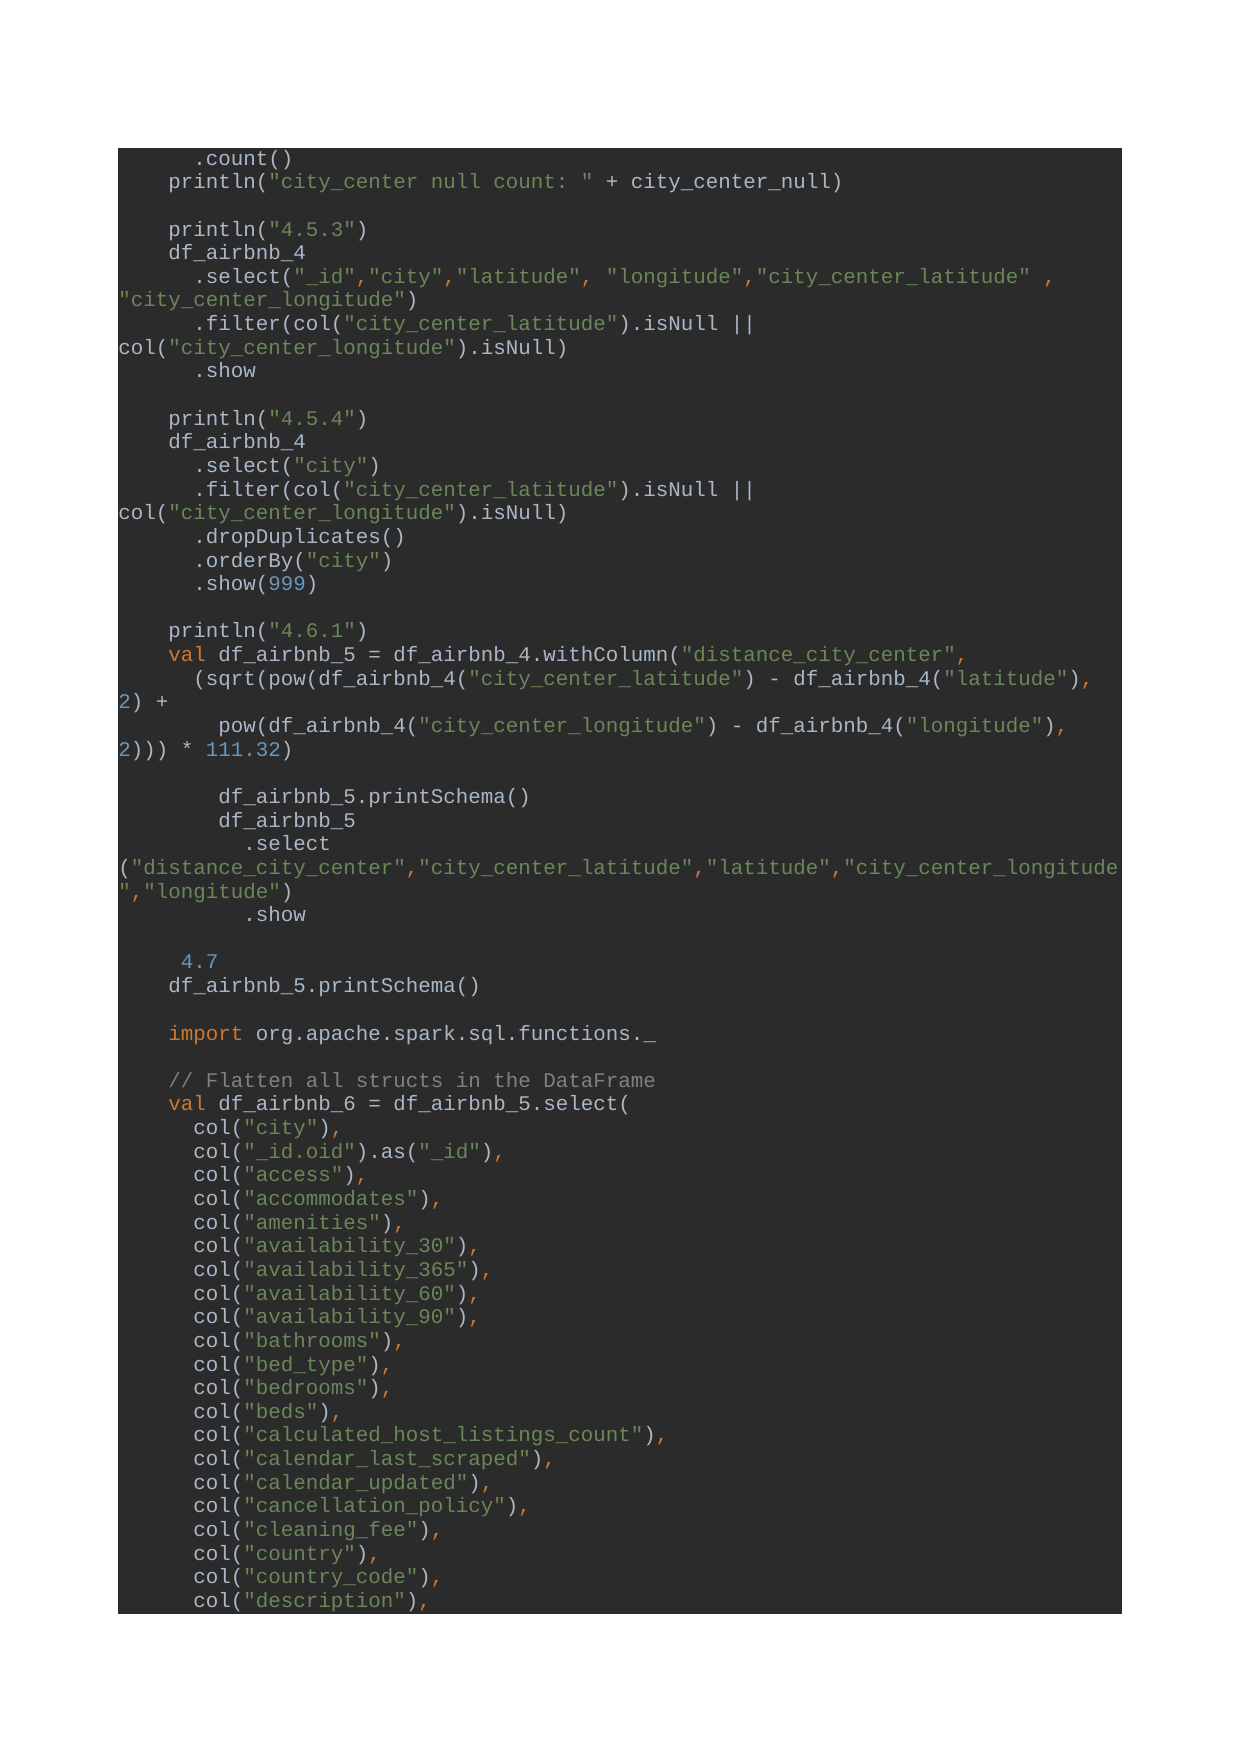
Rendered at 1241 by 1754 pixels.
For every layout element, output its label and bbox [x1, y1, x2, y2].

text [118, 148, 1122, 1614]
